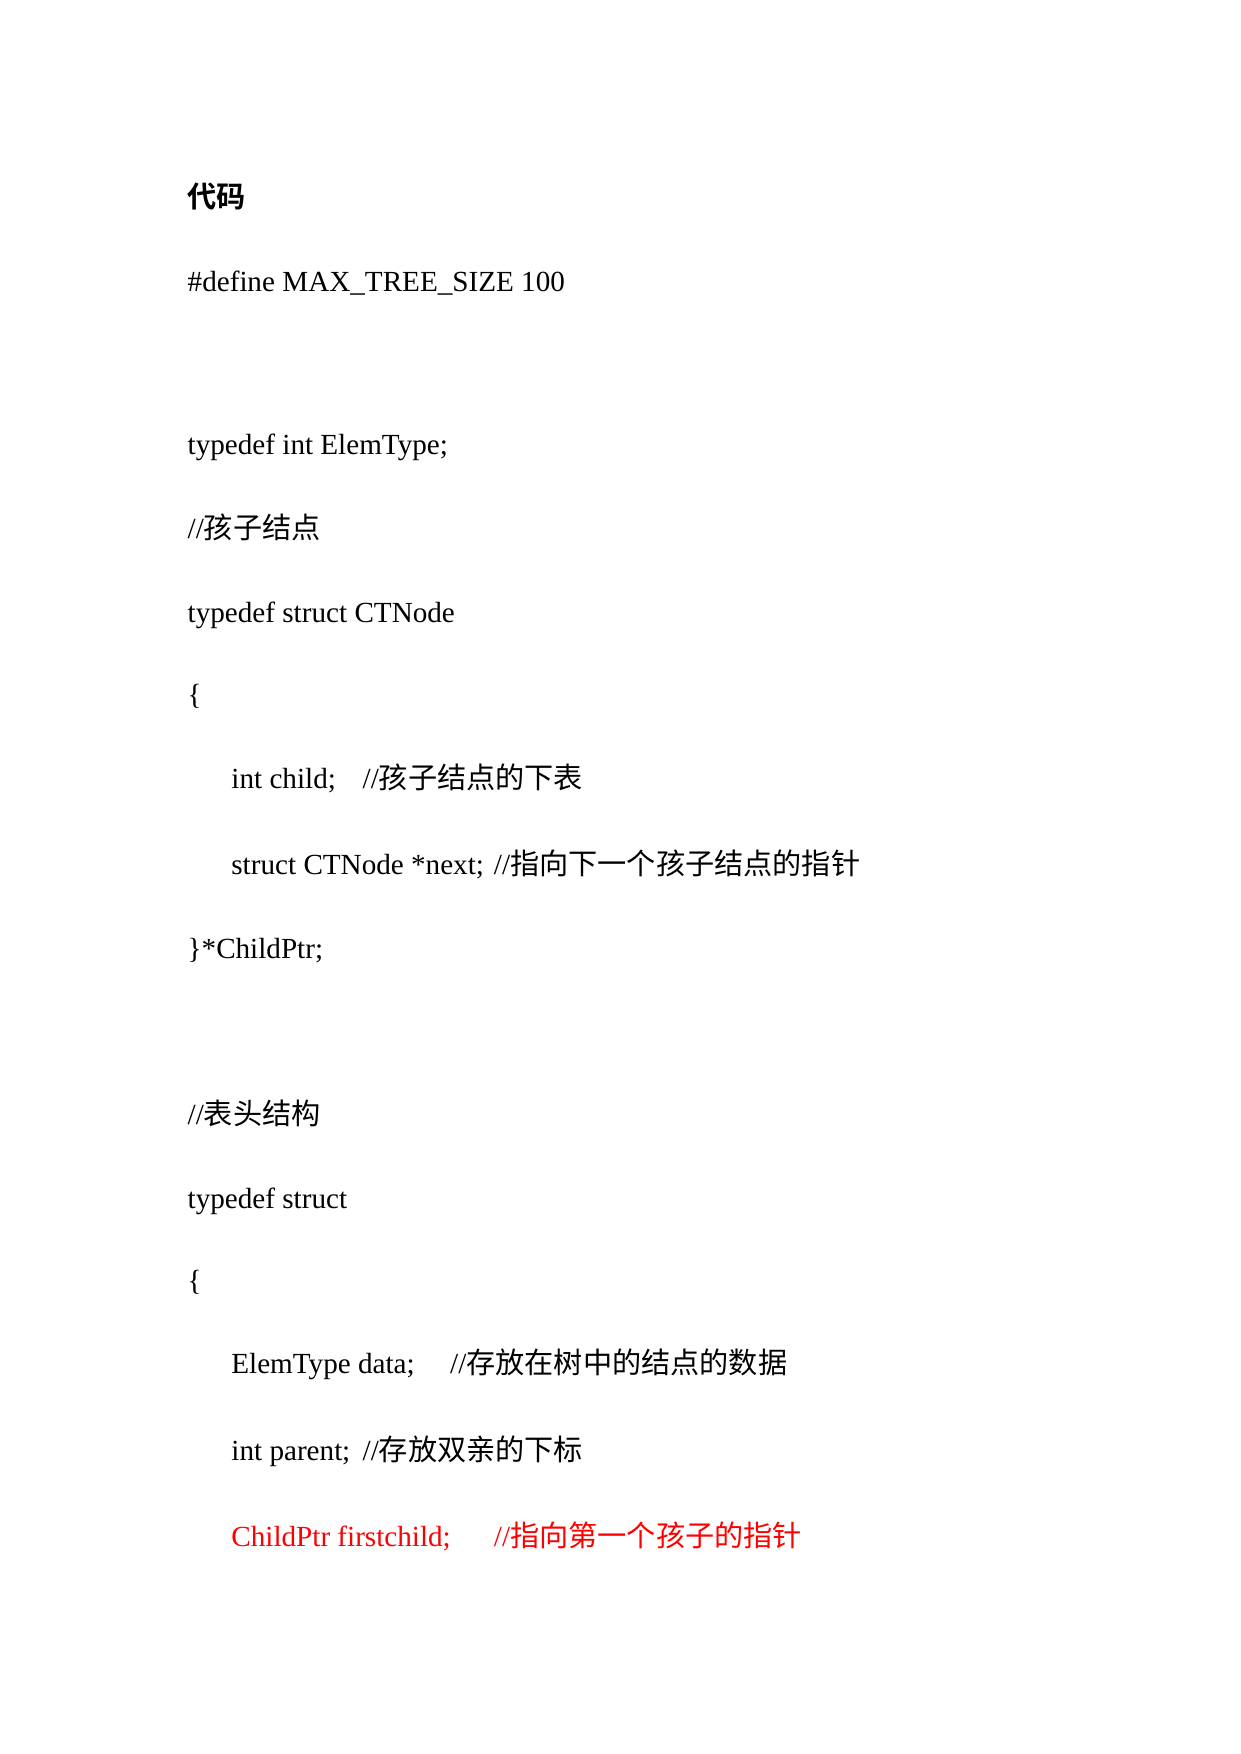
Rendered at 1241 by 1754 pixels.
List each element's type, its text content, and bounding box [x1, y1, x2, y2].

text int child; //孩子结点的下表 [187, 743, 1053, 808]
text //表头结构 [187, 1079, 1053, 1144]
text { [187, 1247, 1053, 1312]
text typedef struct CTNode [187, 579, 1053, 644]
text int parent; //存放双亲的下标 [187, 1415, 1053, 1480]
text typedef struct [187, 1165, 1053, 1230]
text #define MAX_TREE_SIZE 100 [187, 248, 1053, 313]
text }*ChildPtr; [187, 915, 1053, 980]
text typedef int ElemType; [187, 412, 1053, 477]
text ElemType data; //存放在树中的结点的数据 [187, 1329, 1053, 1394]
text struct CTNode *next; //指向下一个孩子结点的指针 [187, 829, 1053, 894]
subtitle 代码 [187, 162, 1053, 227]
text //孩子结点 [187, 493, 1053, 558]
text { [187, 661, 1053, 726]
text ChildPtr firstchild; //指向第一个孩子的指针 [187, 1501, 1053, 1566]
